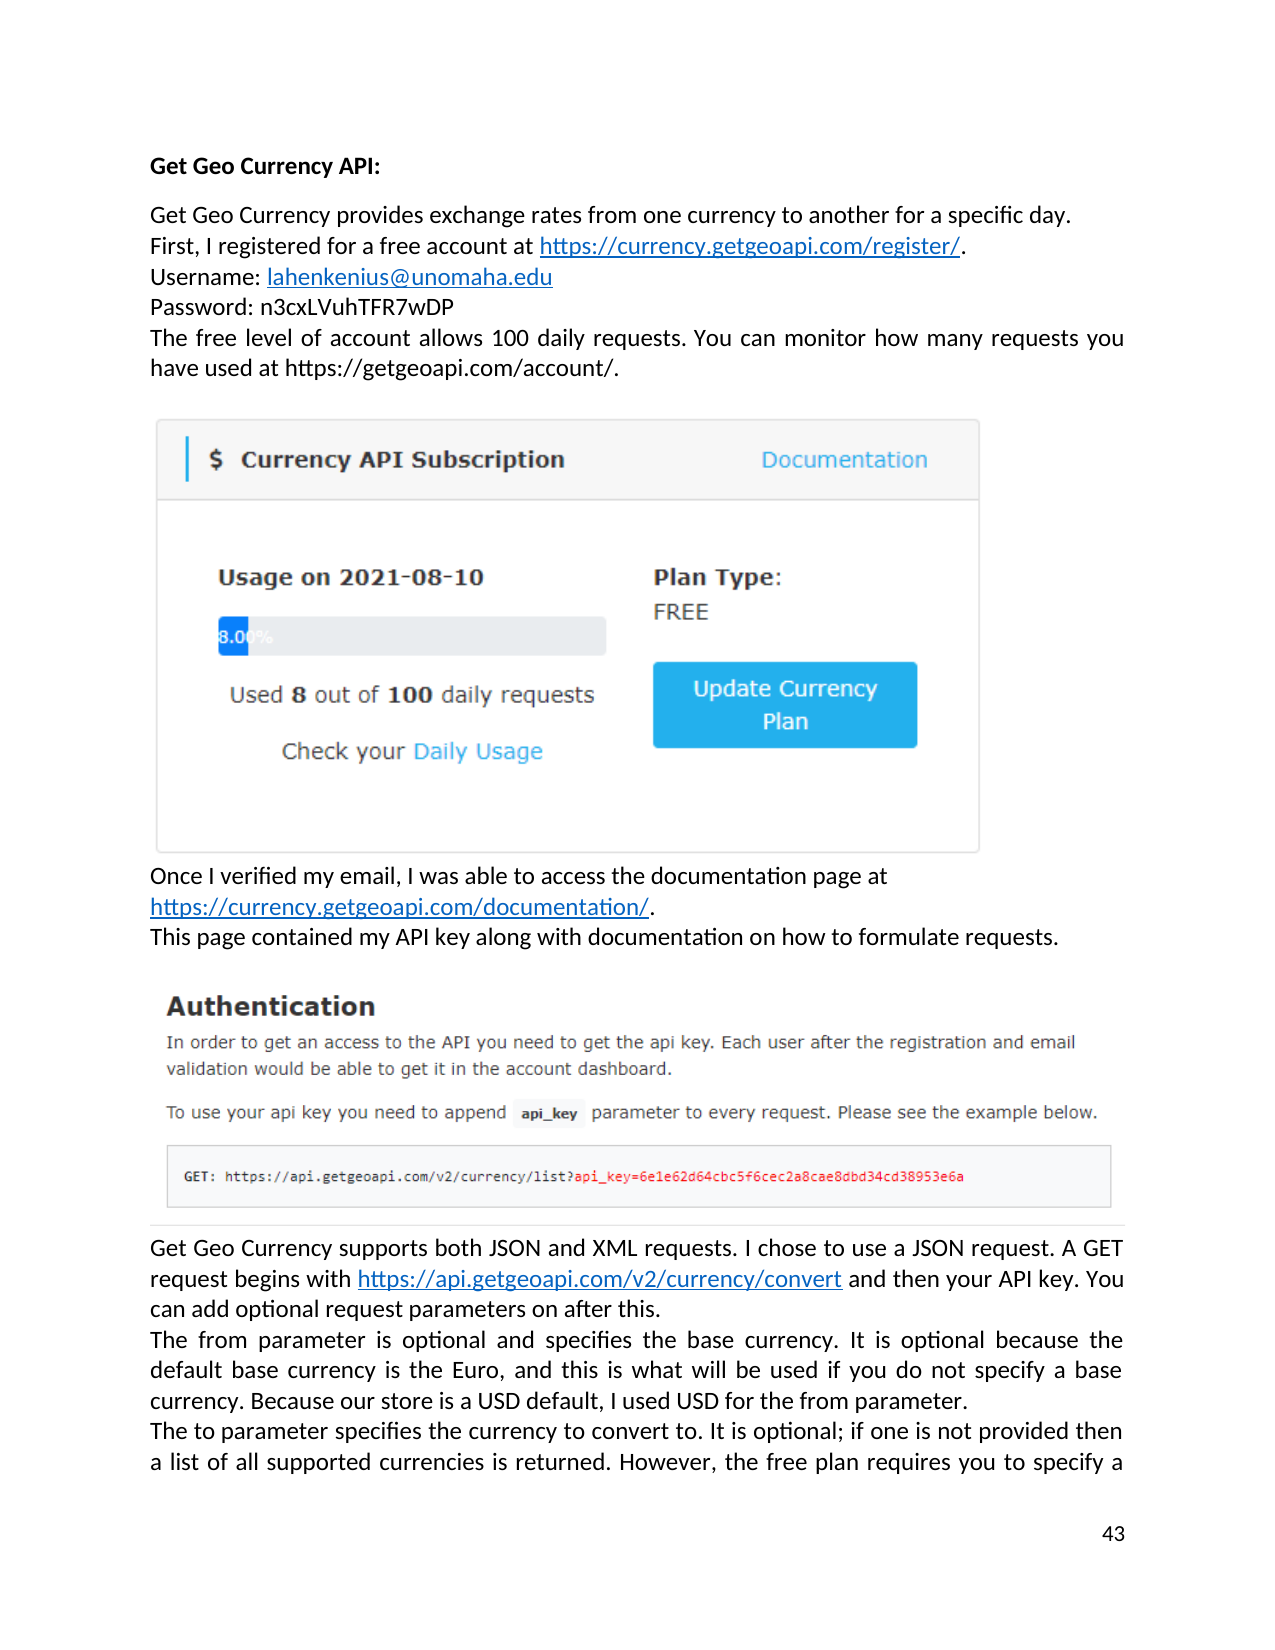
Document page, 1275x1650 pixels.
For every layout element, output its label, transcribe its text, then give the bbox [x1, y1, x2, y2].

text Once I verified my email, I was able to access the documentation page at [150, 860, 1125, 891]
text Get Geo Currency supports both JSON and XML requests. I chose to use a JSON request. A GET request begins with https://api.getgeoapi.com/v2/currency/convert and then your API key. You can add optional request parameters on after this. [150, 1232, 1125, 1324]
text Username: lahenkenius@unomaha.edu [150, 261, 1125, 291]
text The free level of account allows 100 daily requests. You can monitor how many requests you have used at https://getgeoapi.com/account/. [150, 322, 1125, 383]
text The from parameter is optional and specifies the base currency. It is optional because the default base currency is the Euro, and this is what will be used if you do not specify a base currency. Because our store is a USD default, I used USD for the from parameter. [150, 1324, 1125, 1415]
text First, I registered for a free account at https://currency.getgeoapi.com/register/. [150, 230, 1125, 261]
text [150, 1415, 1125, 1476]
text Get Geo Currency provides exchange rates from one currency to another for a specific day. [150, 199, 1125, 230]
text https://currency.getgeoapi.com/documentation/. [150, 891, 1125, 921]
text Password: n3cxLVuhTFR7wDP [150, 291, 1125, 322]
picture [150, 982, 1125, 1226]
picture [150, 413, 988, 855]
text This page contained my API key along with documentation on how to formulate requests. [150, 921, 1125, 952]
text Get Geo Currency API: [150, 150, 1125, 181]
